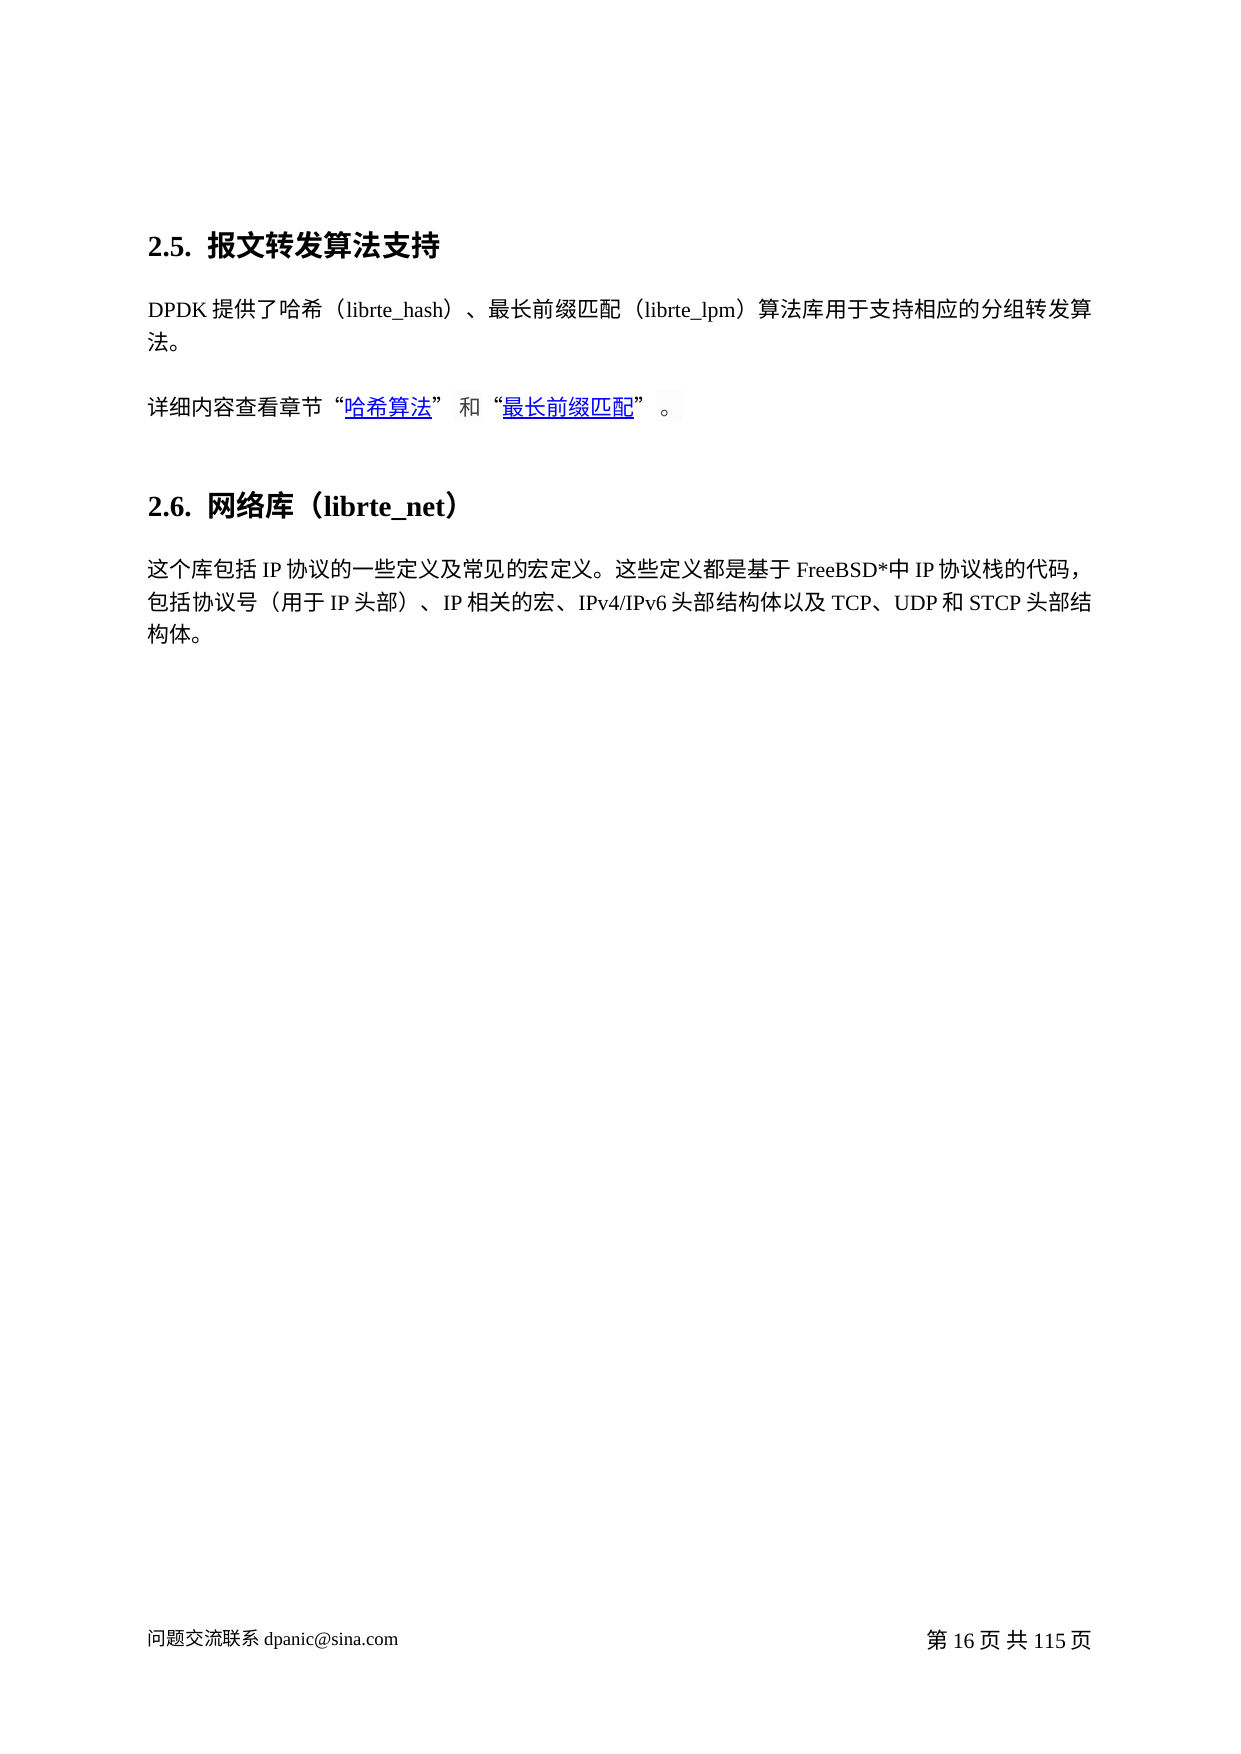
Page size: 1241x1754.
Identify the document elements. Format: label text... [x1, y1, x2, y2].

text 这个库包括IP协议的一些定义及常见的宏定义。这些定义都是基于FreeBSD*中IP协议栈的代码，包括协议号（用于IP头部）、IP相关的宏、IPv4/IPv6头部结构体以及TCP、UDP和STCP头部结构体。 [148, 552, 1092, 649]
subtitle 网络库（librte_net） [148, 471, 1092, 536]
text DPDK提供了哈希（librte_hash）、最长前缀匹配（librte_lpm）算法库用于支持相应的分组转发算法。 [148, 292, 1092, 357]
text 详细内容查看章节“哈希算法” 和“最长前缀匹配” 。 [148, 389, 1092, 422]
subtitle 报文转发算法支持 [148, 211, 1092, 276]
